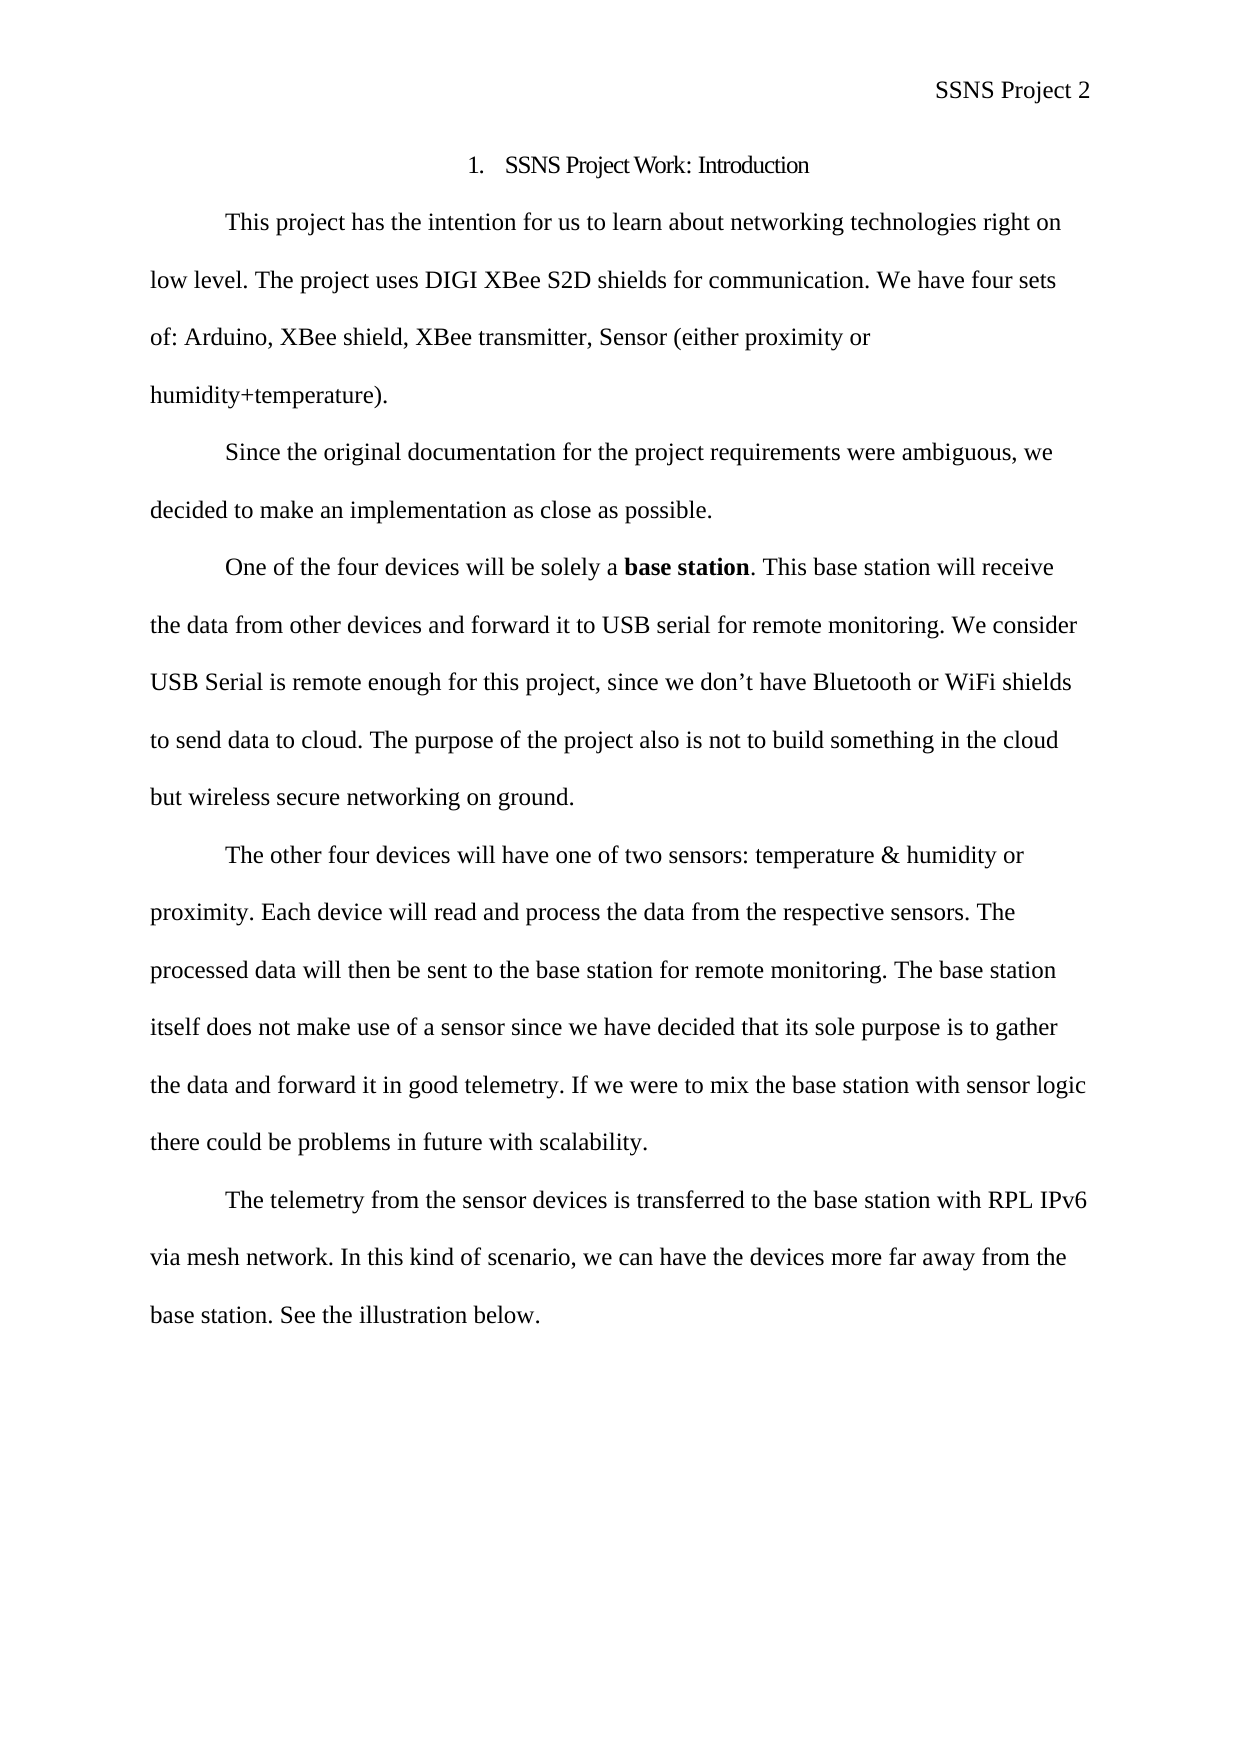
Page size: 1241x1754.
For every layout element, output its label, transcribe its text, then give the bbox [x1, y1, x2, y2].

text The other four devices will have one of two sensors: temperature & humidity or proximity. Each device will read and process the data from the respective sensors. The processed data will then be sent to the base station for remote monitoring. The base station itself does not make use of a sensor since we have decided that its sole purpose is to gather the data and forward it in good telemetry. If we were to mix the base station with sensor logic there could be problems in future with scalability. [150, 840, 1090, 1156]
text The telemetry from the sensor devices is transferred to the base station with RPL IPv6 via mesh network. In this kind of scenario, we can have the devices more far away from the base station. See the illustration below. [150, 1185, 1090, 1329]
text One of the four devices will be solely a base station. This base station will receive the data from other devices and forward it to USB serial for remote monitoring. We consider USB Serial is remote enough for this project, since we don’t have Bluetooth or WiFi shields to send data to cloud. The purpose of the project also is not to build something in the cloud but wireless secure networking on ground. [150, 552, 1090, 811]
title SSNS Project Work: Introduction [187, 150, 1090, 179]
text This project has the intention for us to learn about networking technologies right on low level. The project uses DIGI XBee S2D shields for communication. We have four sets of: Arduino, XBee shield, XBee transmitter, Sensor (either proximity or humidity+temperature). [150, 207, 1090, 409]
text Since the original documentation for the project requirements were ambiguous, we decided to make an implementation as close as possible. [150, 437, 1090, 524]
